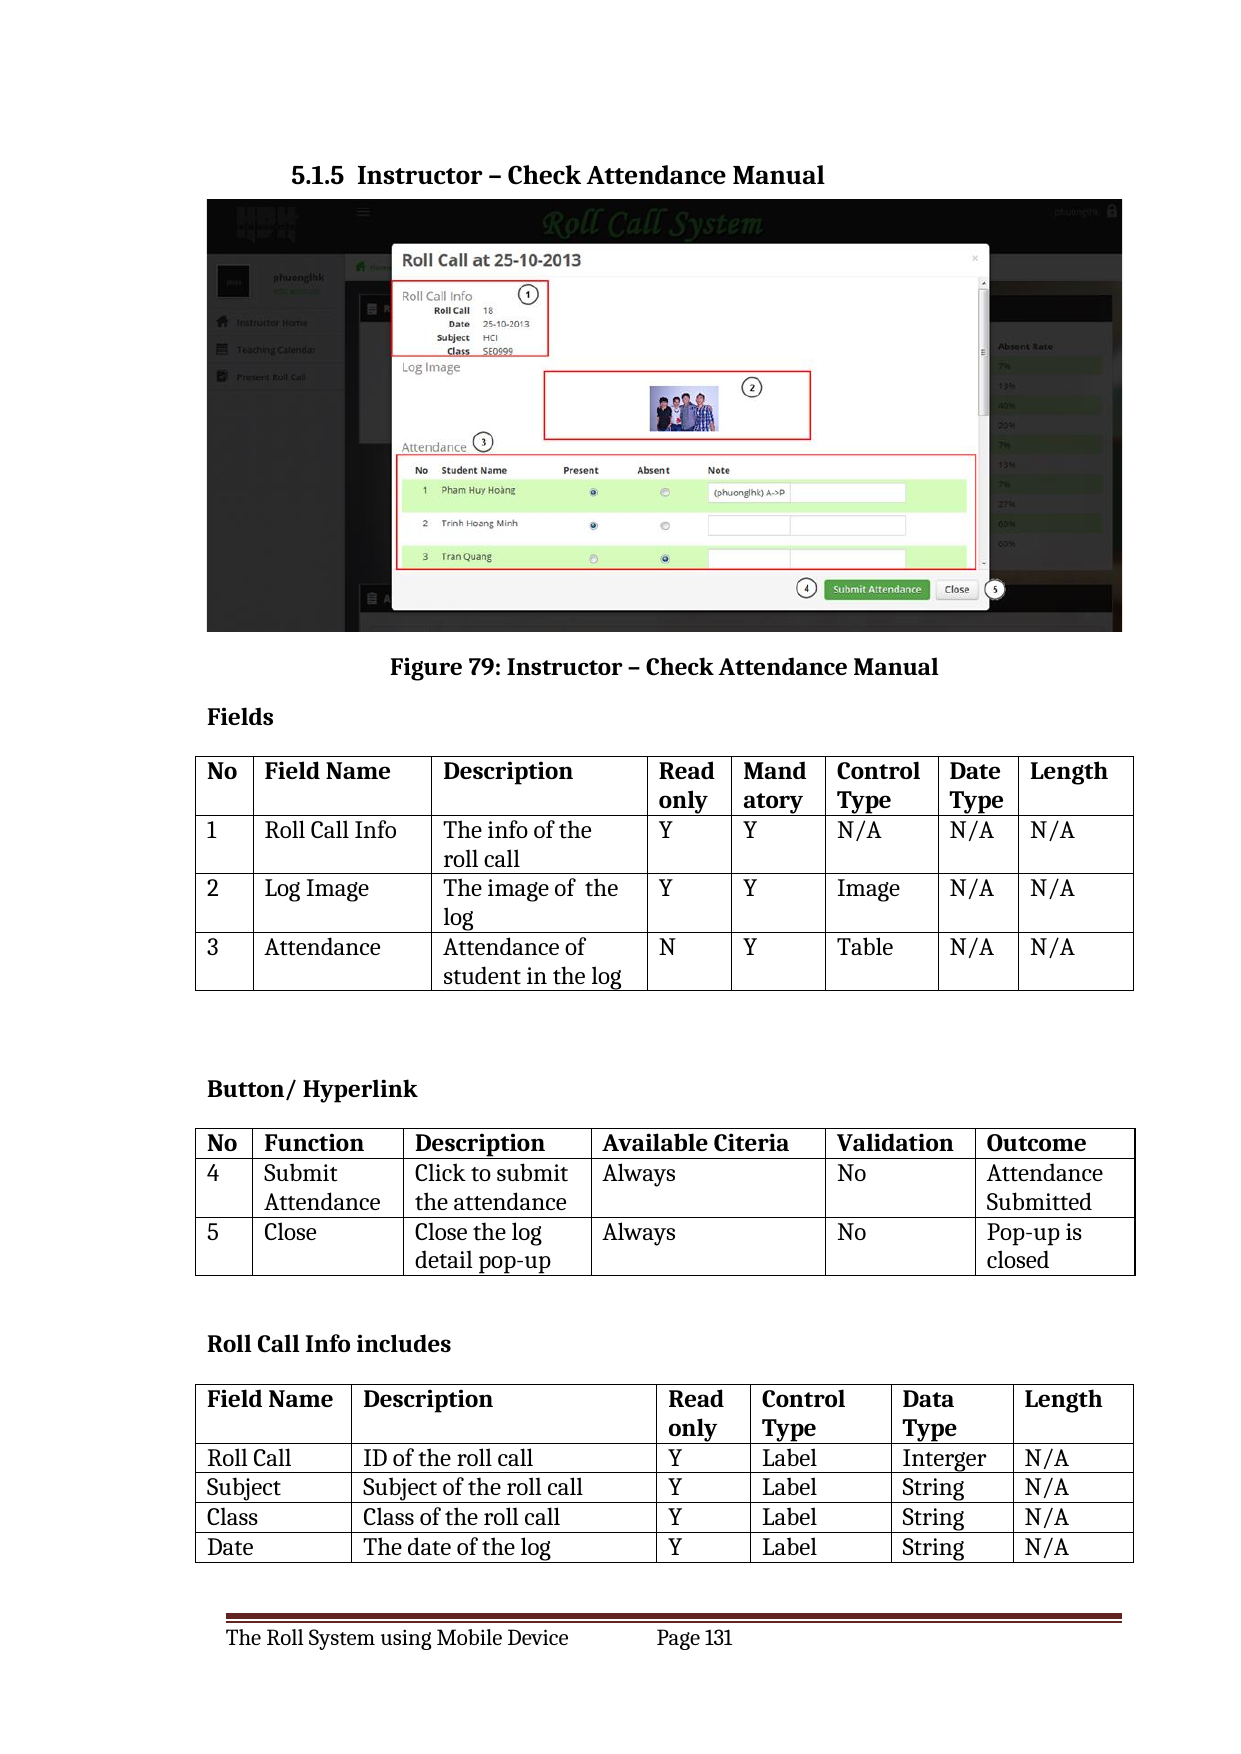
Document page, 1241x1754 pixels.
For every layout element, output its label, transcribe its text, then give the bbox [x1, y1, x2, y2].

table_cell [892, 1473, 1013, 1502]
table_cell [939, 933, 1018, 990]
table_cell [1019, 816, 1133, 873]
subtitle Instructor – Check Attendance Manual [291, 160, 1122, 191]
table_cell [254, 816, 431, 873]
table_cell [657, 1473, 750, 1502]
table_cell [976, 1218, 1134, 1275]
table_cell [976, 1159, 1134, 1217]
text Button/ Hyperlink [207, 1074, 1122, 1103]
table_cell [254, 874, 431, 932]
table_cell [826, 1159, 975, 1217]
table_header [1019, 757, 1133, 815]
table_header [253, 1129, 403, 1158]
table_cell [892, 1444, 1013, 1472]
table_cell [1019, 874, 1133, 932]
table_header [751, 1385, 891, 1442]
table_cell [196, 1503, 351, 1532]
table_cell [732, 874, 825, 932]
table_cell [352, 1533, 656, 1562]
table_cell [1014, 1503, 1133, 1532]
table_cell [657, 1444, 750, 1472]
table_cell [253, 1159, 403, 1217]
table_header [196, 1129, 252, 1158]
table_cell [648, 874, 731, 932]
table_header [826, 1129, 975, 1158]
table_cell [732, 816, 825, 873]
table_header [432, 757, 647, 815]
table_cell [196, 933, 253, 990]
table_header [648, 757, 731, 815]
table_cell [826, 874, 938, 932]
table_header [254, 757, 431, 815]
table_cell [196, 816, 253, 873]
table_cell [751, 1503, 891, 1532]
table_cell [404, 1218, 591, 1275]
text Fields [207, 702, 1122, 731]
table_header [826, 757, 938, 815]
picture [206, 199, 1123, 632]
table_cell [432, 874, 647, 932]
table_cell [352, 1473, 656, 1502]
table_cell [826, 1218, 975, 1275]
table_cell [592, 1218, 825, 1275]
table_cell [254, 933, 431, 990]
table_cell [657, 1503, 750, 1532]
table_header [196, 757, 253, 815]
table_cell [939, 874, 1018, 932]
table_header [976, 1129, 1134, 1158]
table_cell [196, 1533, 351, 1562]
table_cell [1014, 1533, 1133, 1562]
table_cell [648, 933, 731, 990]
text Figure 79: Instructor – Check Attendance Manual [207, 653, 1122, 682]
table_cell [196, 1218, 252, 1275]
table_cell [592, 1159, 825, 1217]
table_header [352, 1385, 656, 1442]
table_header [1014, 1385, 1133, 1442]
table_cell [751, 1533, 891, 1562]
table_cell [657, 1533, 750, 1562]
text Roll Call Info includes [207, 1330, 1122, 1359]
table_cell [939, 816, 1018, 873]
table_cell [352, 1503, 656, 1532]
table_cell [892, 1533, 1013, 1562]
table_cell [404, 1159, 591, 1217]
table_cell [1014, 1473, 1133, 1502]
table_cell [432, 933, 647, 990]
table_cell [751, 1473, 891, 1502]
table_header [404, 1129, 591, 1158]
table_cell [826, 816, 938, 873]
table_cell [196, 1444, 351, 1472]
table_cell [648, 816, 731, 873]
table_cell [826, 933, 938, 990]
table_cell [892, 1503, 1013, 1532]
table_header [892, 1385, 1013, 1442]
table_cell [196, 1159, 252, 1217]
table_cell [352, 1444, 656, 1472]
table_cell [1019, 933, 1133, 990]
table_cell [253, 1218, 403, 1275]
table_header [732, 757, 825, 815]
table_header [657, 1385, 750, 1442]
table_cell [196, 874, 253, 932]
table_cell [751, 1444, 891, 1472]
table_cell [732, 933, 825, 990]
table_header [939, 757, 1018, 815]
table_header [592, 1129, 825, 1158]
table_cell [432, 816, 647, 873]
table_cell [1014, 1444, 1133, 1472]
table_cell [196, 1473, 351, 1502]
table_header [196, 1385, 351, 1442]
